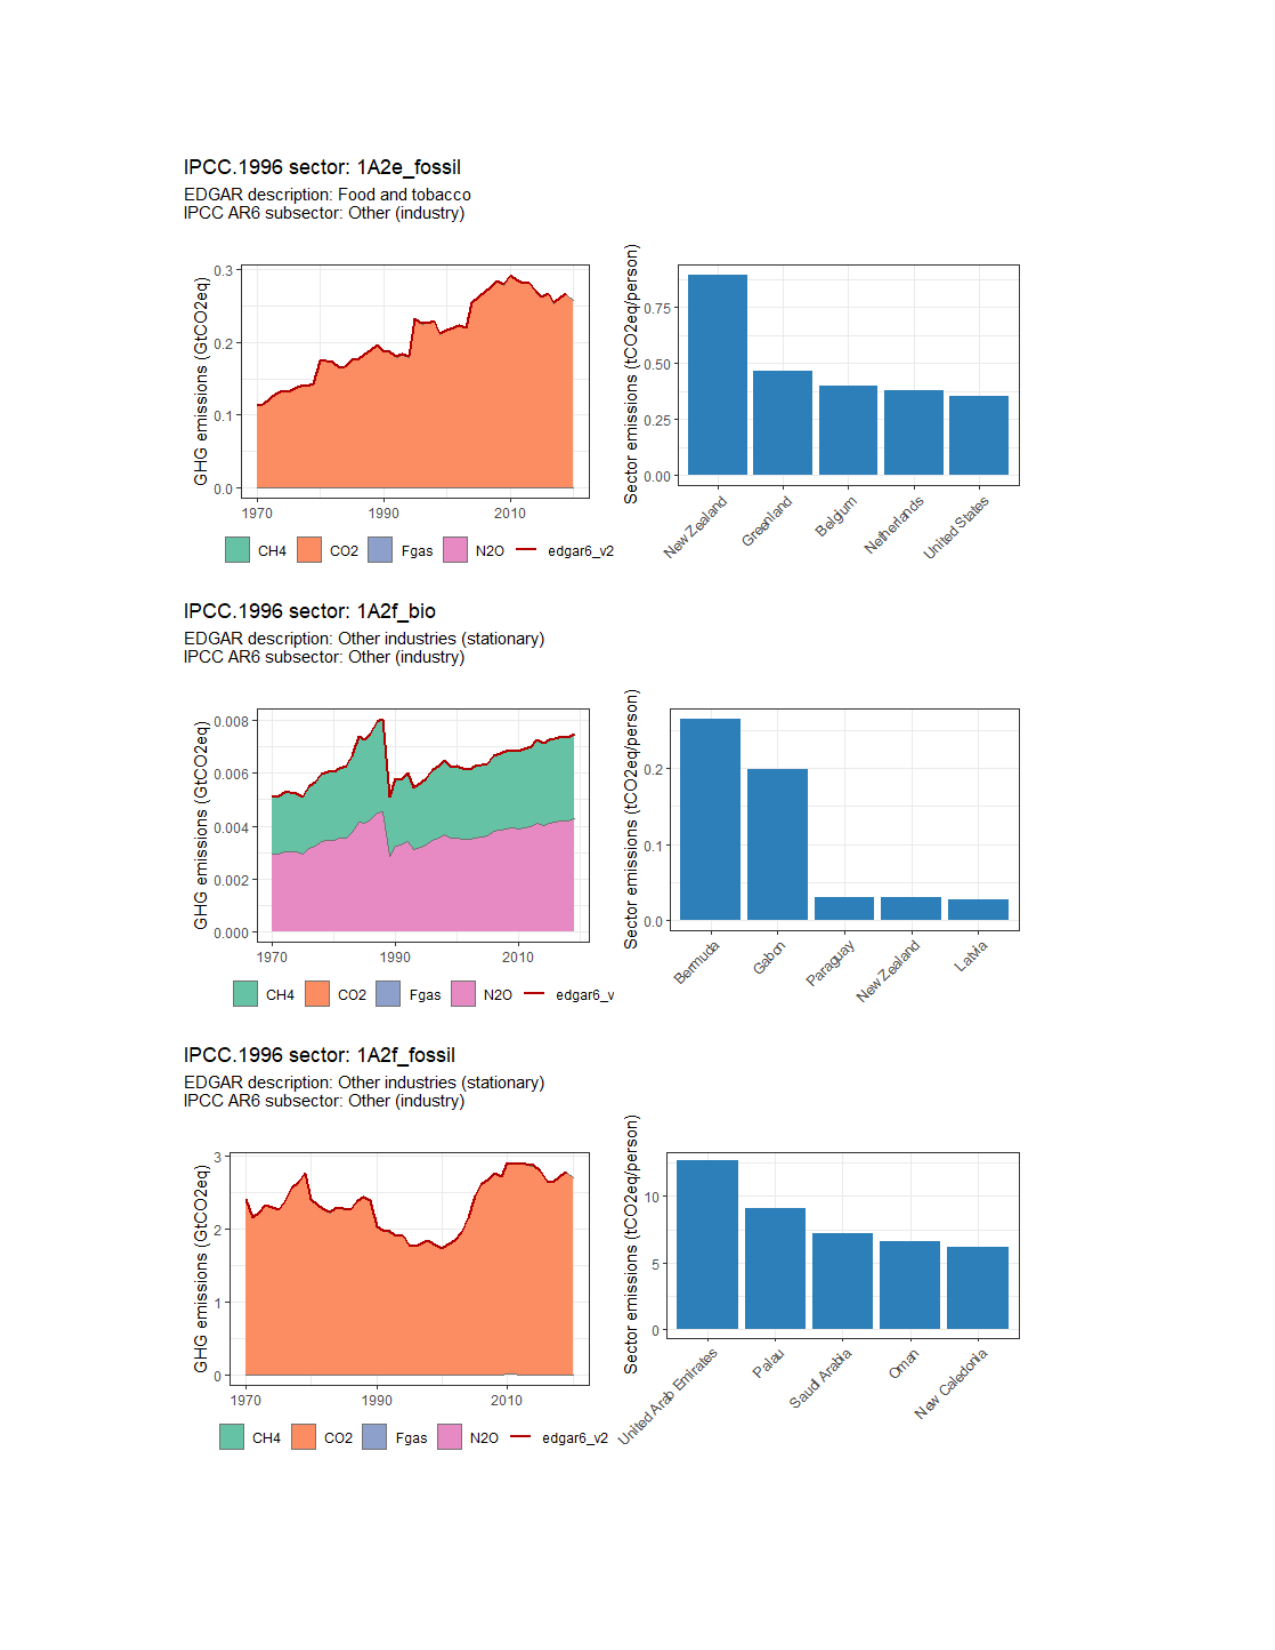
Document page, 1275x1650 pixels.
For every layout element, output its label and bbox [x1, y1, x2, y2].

picture [168, 150, 1044, 588]
picture [168, 593, 1044, 1032]
picture [168, 1037, 1044, 1475]
